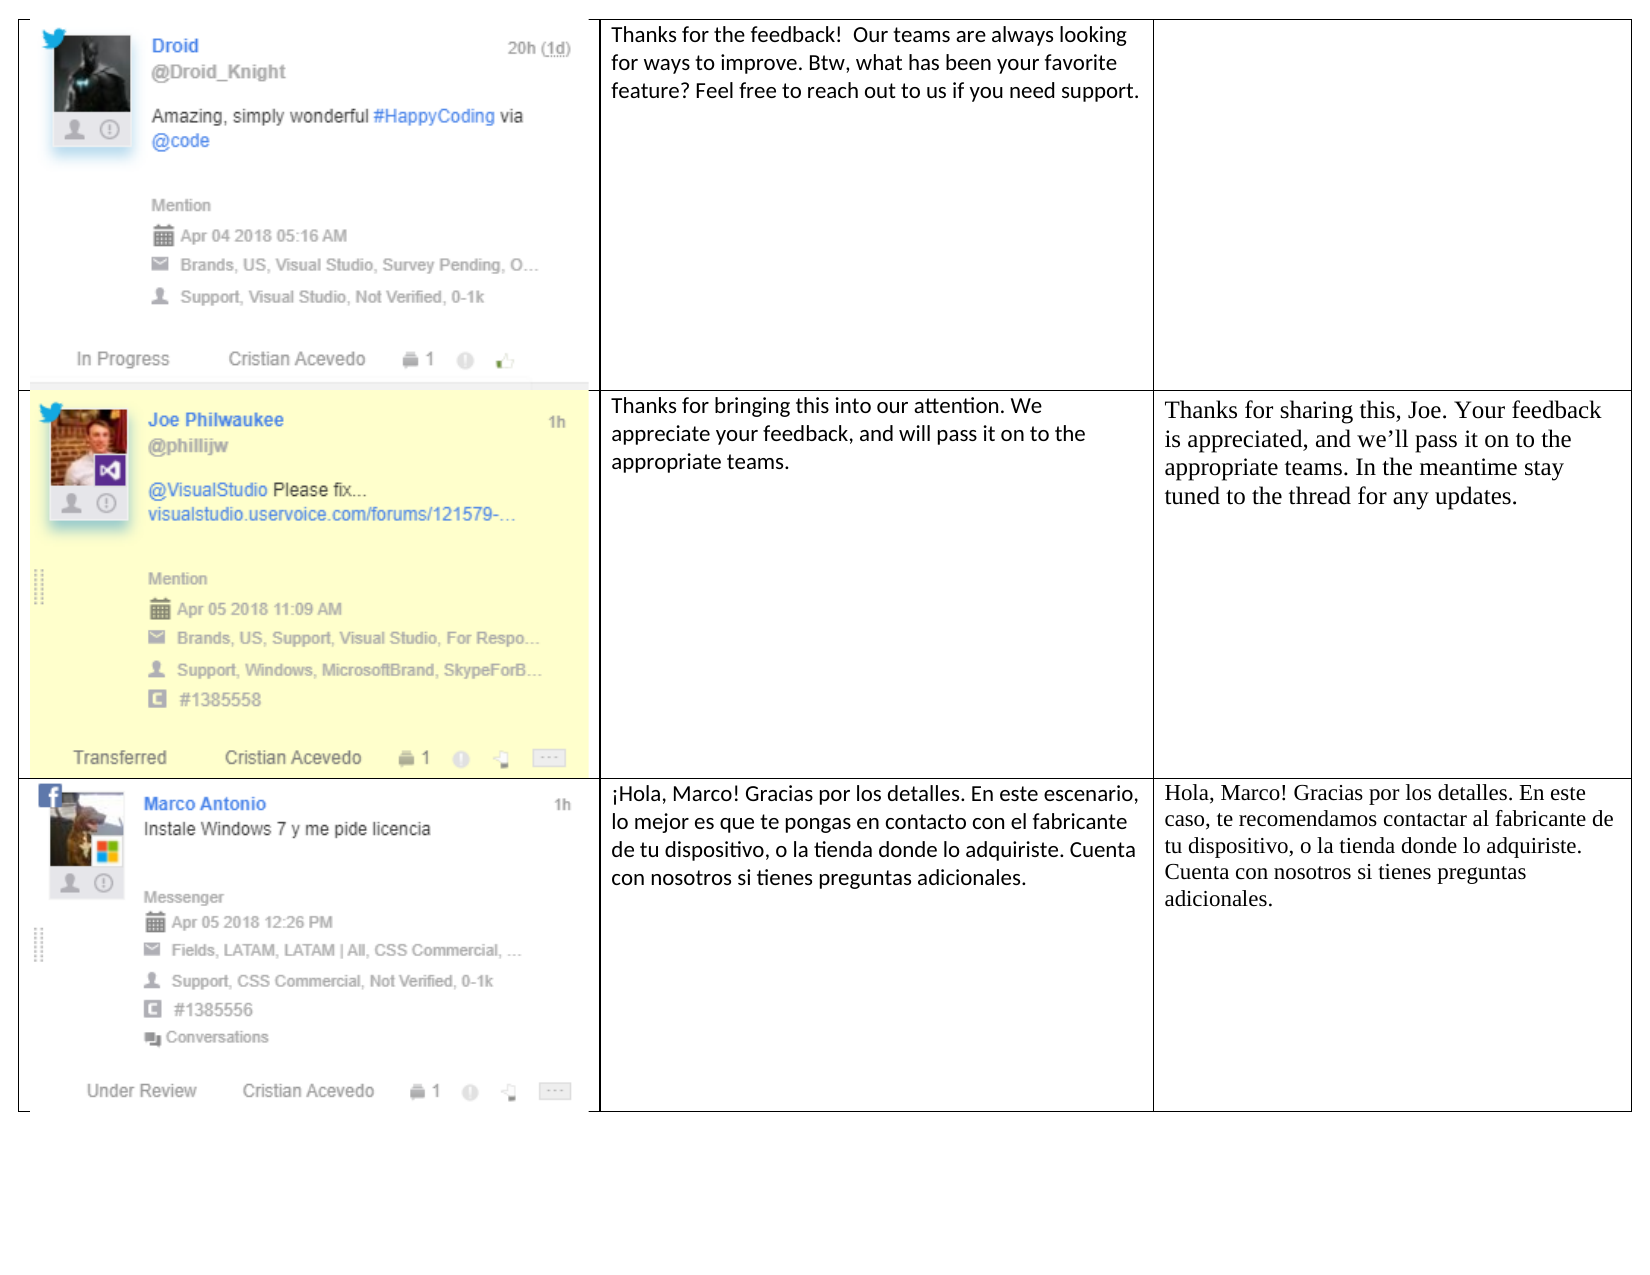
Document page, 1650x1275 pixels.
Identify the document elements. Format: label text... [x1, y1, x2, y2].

table_cell [1154, 20, 1631, 390]
table_cell [19, 20, 30, 390]
picture [30, 779, 589, 1112]
table_cell ¡Hola, Marco! Gracias por los detalles. En este escenario, lo mejor es que te pongas en contacto con el fabricante de tu dispositivo, o la tienda donde lo adquiriste. Cuenta con nosotros si tienes preguntas adicionales. [601, 779, 1153, 1111]
table_cell [589, 779, 599, 1111]
table_cell [589, 391, 599, 778]
table_cell Thanks for sharing this, Joe. Your feedback is appreciated, and we’ll pass it on to the appropriate teams. In the meantime stay tuned to the thread for any updates. [1154, 391, 1631, 778]
table_cell Thanks for bringing this into our attention. We appreciate your feedback, and will pass it on to the appropriate teams. [601, 391, 1153, 778]
table_cell Thanks for the feedback! Our teams are always looking for ways to improve. Btw, what has been your favorite feature? Feel free to reach out to us if you need support. [601, 20, 1153, 390]
table_cell Hola, Marco! Gracias por los detalles. En este caso, te recomendamos contactar al fabricante de tu dispositivo, o la tienda donde lo adquiriste. Cuenta con nosotros si tienes preguntas adicionales. [1154, 779, 1631, 1111]
table_cell [19, 779, 30, 1111]
picture [30, 19, 589, 778]
table_cell [19, 391, 30, 778]
table_cell [589, 20, 599, 390]
